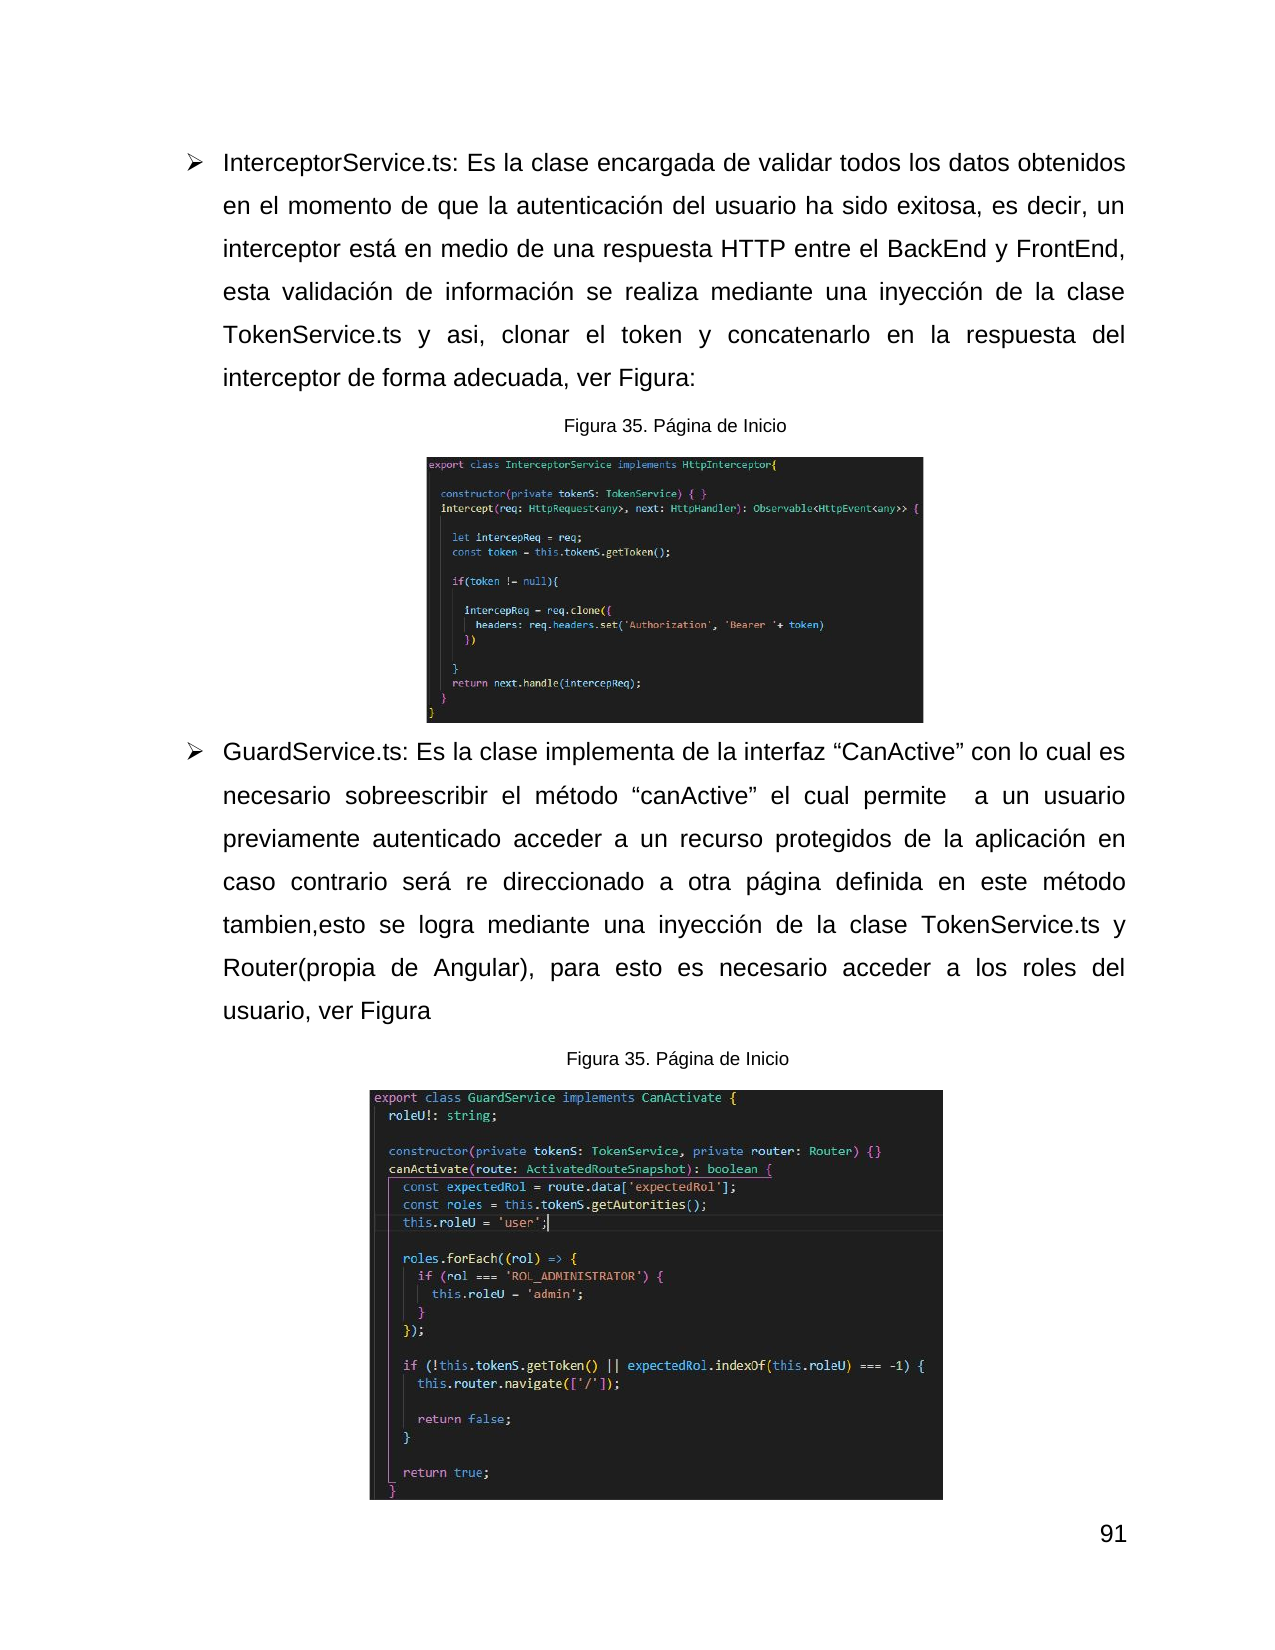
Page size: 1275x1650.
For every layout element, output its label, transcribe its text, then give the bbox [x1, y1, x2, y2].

list GuardService.ts: Es la clase implementa de la interfaz “CanActive” con lo cual es necesario sobreescribir el método “canActive” el cual permite a un usuario previamente autenticado acceder a un recurso protegidos de la aplicación en caso contrario será re direccionado a otra página definida en este método tambien,esto se logra mediante una inyección de la clase TokenService.ts y Router(propia de Angular), para esto es necesario acceder a los roles del usuario, ver Figura [185, 737, 1127, 1025]
list InterceptorService.ts: Es la clase encargada de validar todos los datos obtenidos en el momento de que la autenticación del usuario ha sido exitosa, es decir, un interceptor está en medio de una respuesta HTTP entre el BackEnd y FrontEnd, esta validación de información se realiza mediante una inyección de la clase TokenService.ts y asi, clonar el token y concatenarlo en la respuesta del interceptor de forma adecuada, ver Figura: [185, 148, 1127, 392]
text Figura 35. Página de Inicio [223, 415, 1127, 436]
picture [369, 1090, 943, 1500]
text Figura 35. Página de Inicio [223, 1048, 1127, 1069]
picture [426, 457, 924, 723]
